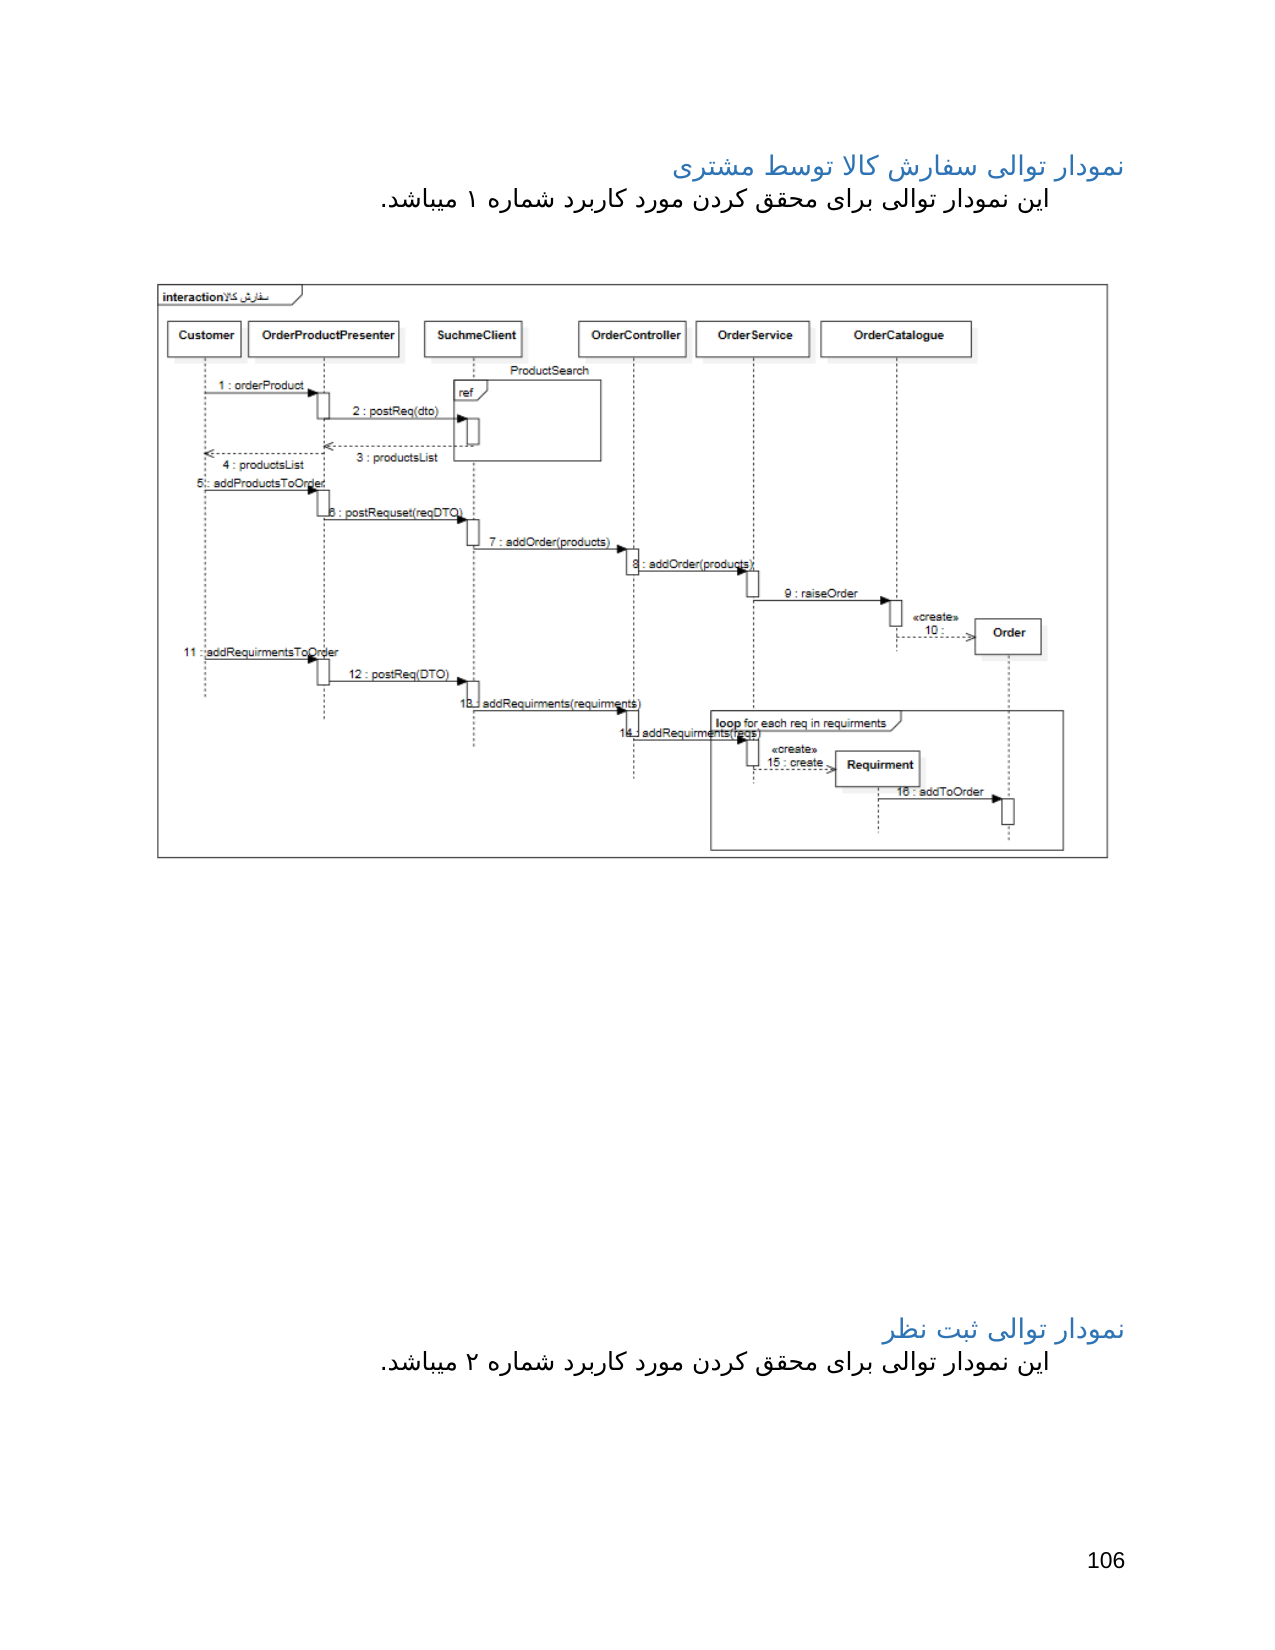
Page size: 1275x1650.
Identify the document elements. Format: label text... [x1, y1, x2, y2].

subtitle نمودار توالی ثبت نظر [150, 1313, 1125, 1345]
text این نمودار توالی برای محقق کردن مورد کاربرد شماره ۲ میباشد. [150, 1347, 1125, 1376]
picture [150, 279, 1125, 873]
text این نمودار توالی برای محقق کردن مورد کاربرد شماره ۱ میباشد. [150, 184, 1125, 213]
subtitle نمودار توالی سفارش کالا توسط مشتری [150, 150, 1125, 182]
